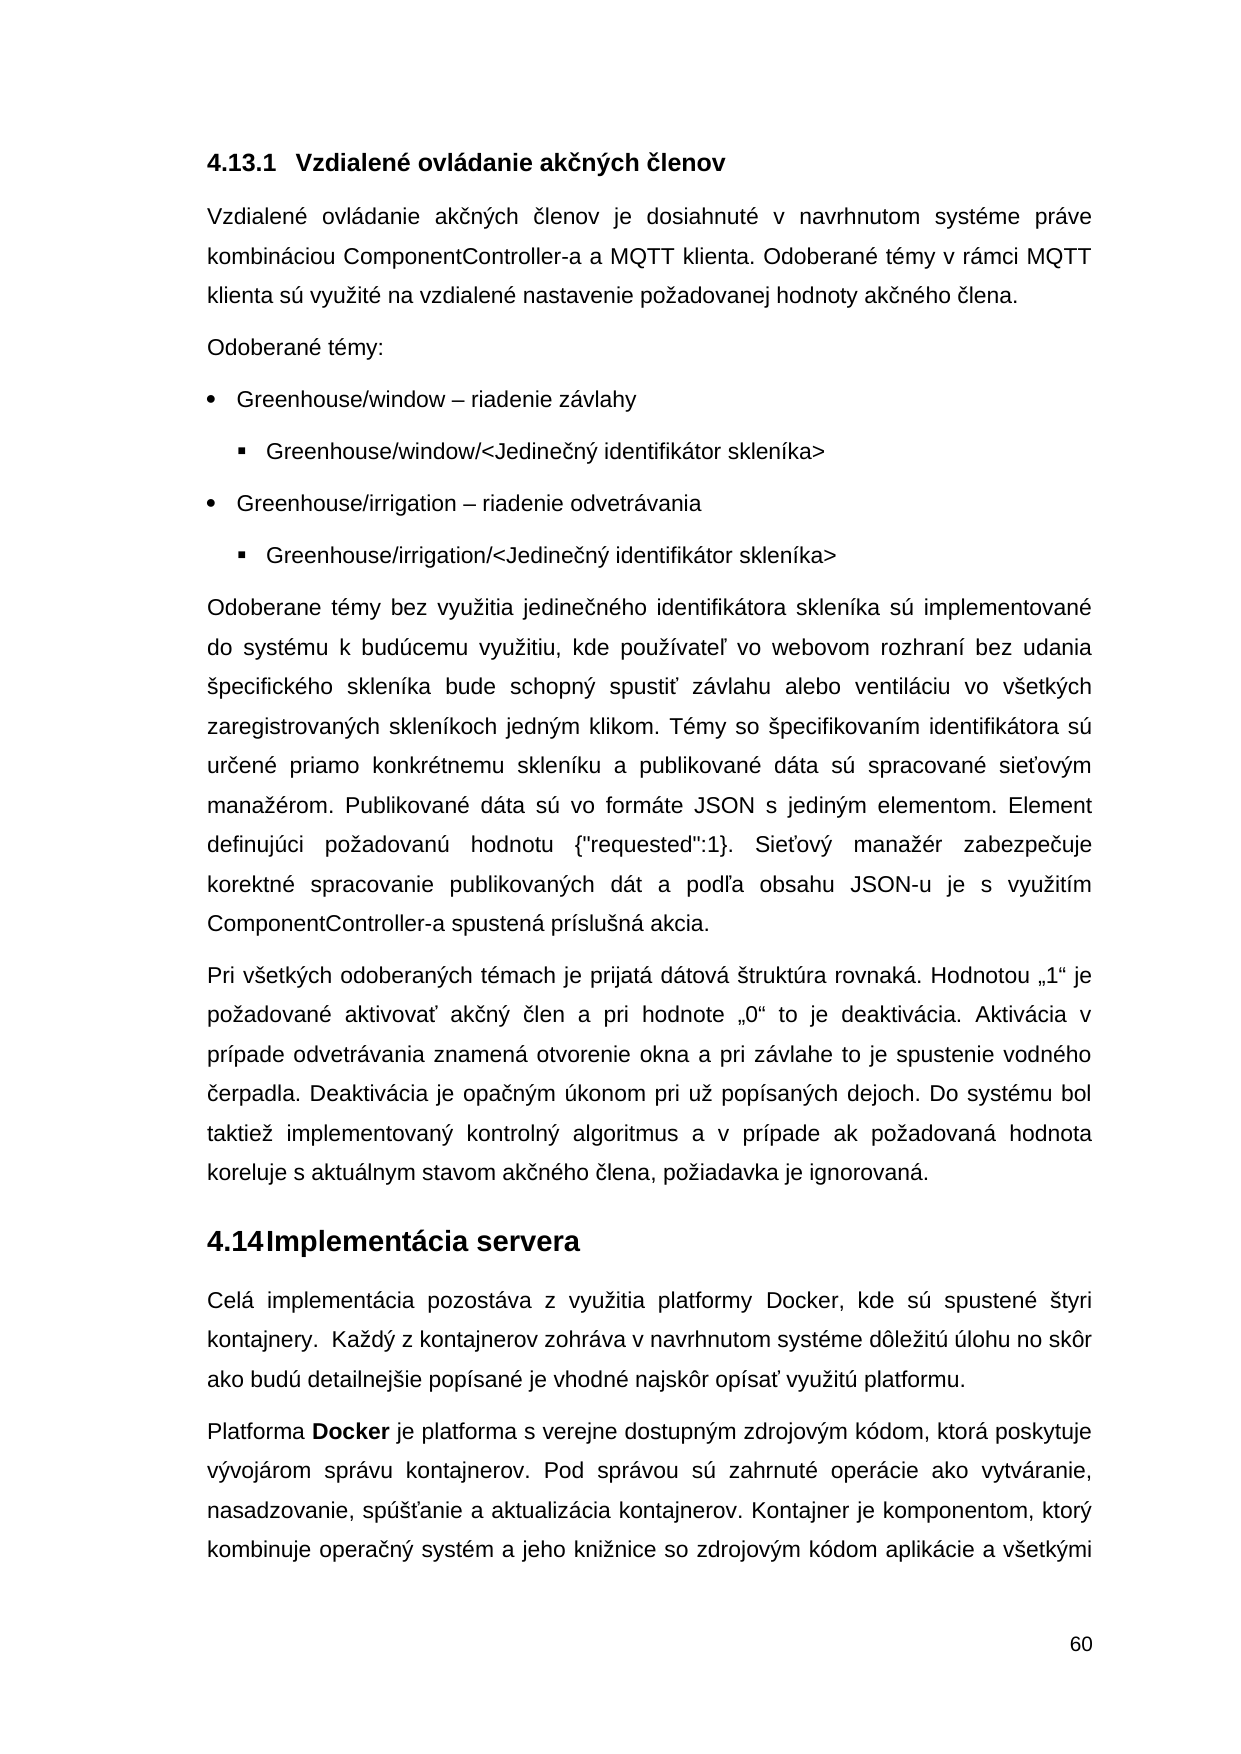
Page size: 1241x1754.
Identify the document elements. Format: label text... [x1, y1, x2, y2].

text Greenhouse/window – riadenie závlahy [207, 386, 1092, 413]
subtitle Vzdialené ovládanie akčných členov [207, 148, 1092, 176]
text Greenhouse/irrigation/<Jedinečný identifikátor skleníka> [236, 542, 1092, 568]
text Odoberané témy: [207, 334, 1092, 361]
text Vzdialené ovládanie akčných členov je dosiahnuté v navrhnutom systéme práve kombináciou ComponentController-a a MQTT klienta. Odoberané témy v rámci MQTT klienta sú využité na vzdialené nastavenie požadovanej hodnoty akčného člena. [207, 203, 1092, 309]
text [207, 1418, 1092, 1562]
text Greenhouse/window/<Jedinečný identifikátor skleníka> [236, 438, 1092, 464]
subtitle Implementácia servera [207, 1224, 1092, 1257]
text Odoberane témy bez využitia jedinečného identifikátora skleníka sú implementované do systému k budúcemu využitiu, kde používateľ vo webovom rozhraní bez udania špecifického skleníka bude schopný spustiť závlahu alebo ventiláciu vo všetkých zaregistrovaných skleníkoch jedným klikom. Témy so špecifikovaním identifikátora sú určené priamo konkrétnemu skleníku a publikované dáta sú spracované sieťovým manažérom. Publikované dáta sú vo formáte JSON s jediným elementom. Element definujúci požadovanú hodnotu {"requested":1}. Sieťový manažér zabezpečuje korektné spracovanie publikovaných dát a podľa obsahu JSON-u je s využitím ComponentController-a spustená príslušná akcia. [207, 594, 1092, 936]
text Greenhouse/irrigation – riadenie odvetrávania [207, 490, 1092, 517]
text Pri všetkých odoberaných témach je prijatá dátová štruktúra rovnaká. Hodnotou „1“ je požadované aktivovať akčný člen a pri hodnote „0“ to je deaktivácia. Aktivácia v prípade odvetrávania znamená otvorenie okna a pri závlahe to je spustenie vodného čerpadla. Deaktivácia je opačným úkonom pri už popísaných dejoch. Do systému bol taktiež implementovaný kontrolný algoritmus a v prípade ak požadovaná hodnota koreluje s aktuálnym stavom akčného člena, požiadavka je ignorovaná. [207, 962, 1092, 1186]
text Celá implementácia pozostáva z využitia platformy Docker, kde sú spustené štyri kontajnery. Každý z kontajnerov zohráva v navrhnutom systéme dôležitú úlohu no skôr ako budú detailnejšie popísané je vhodné najskôr opísať využitú platformu. [207, 1287, 1092, 1392]
